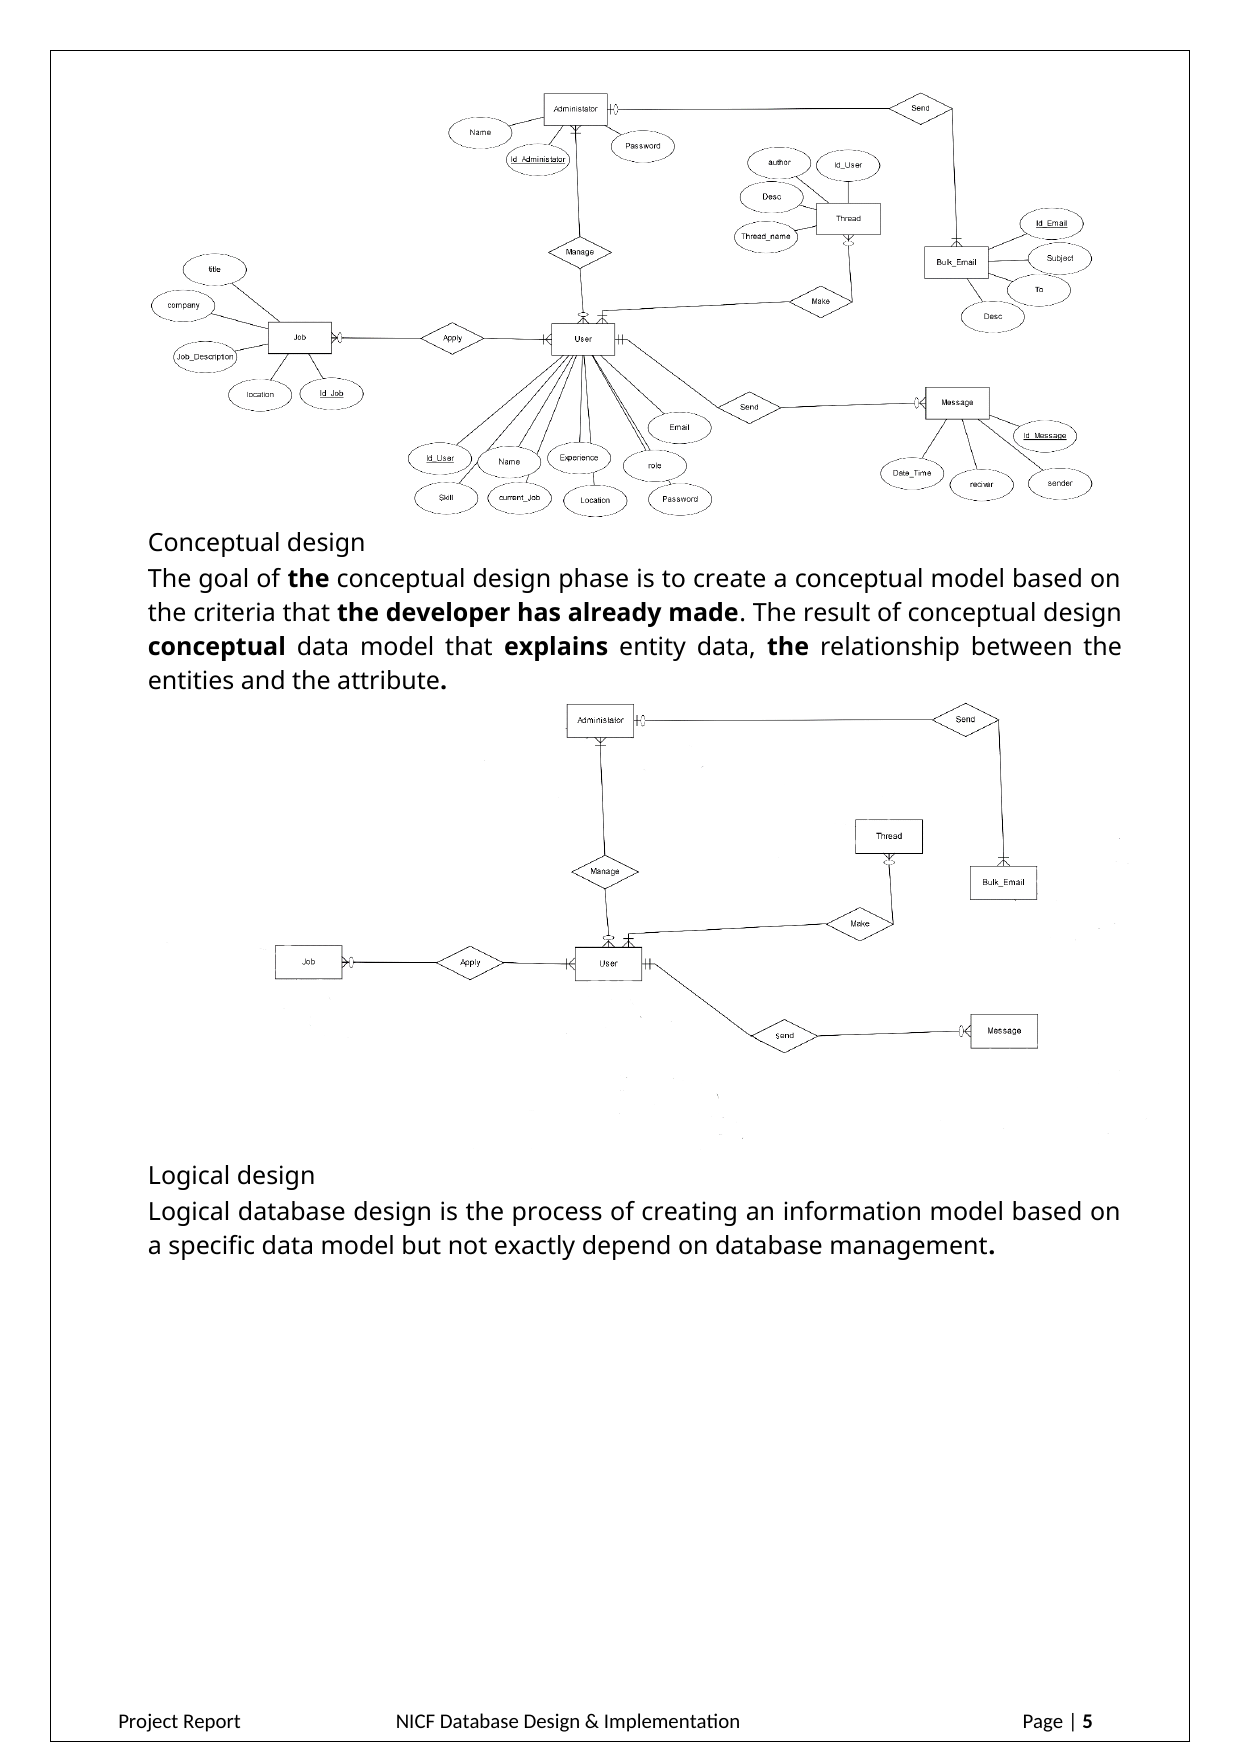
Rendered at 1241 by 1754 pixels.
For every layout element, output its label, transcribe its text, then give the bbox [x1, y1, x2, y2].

picture [147, 88, 1096, 521]
list Logical database design is the process of creating an information model based on a specific data model but not exactly depend on database management. [148, 1194, 1122, 1262]
picture [147, 698, 1151, 1156]
list Conceptual design [148, 524, 1122, 558]
list The goal of the conceptual design phase is to create a conceptual model based on the criteria that the developer has already made. The result of conceptual design conceptual data model that explains entity data, the relationship between the entities and the attribute. [148, 561, 1122, 697]
list Logical design [148, 1157, 1122, 1192]
